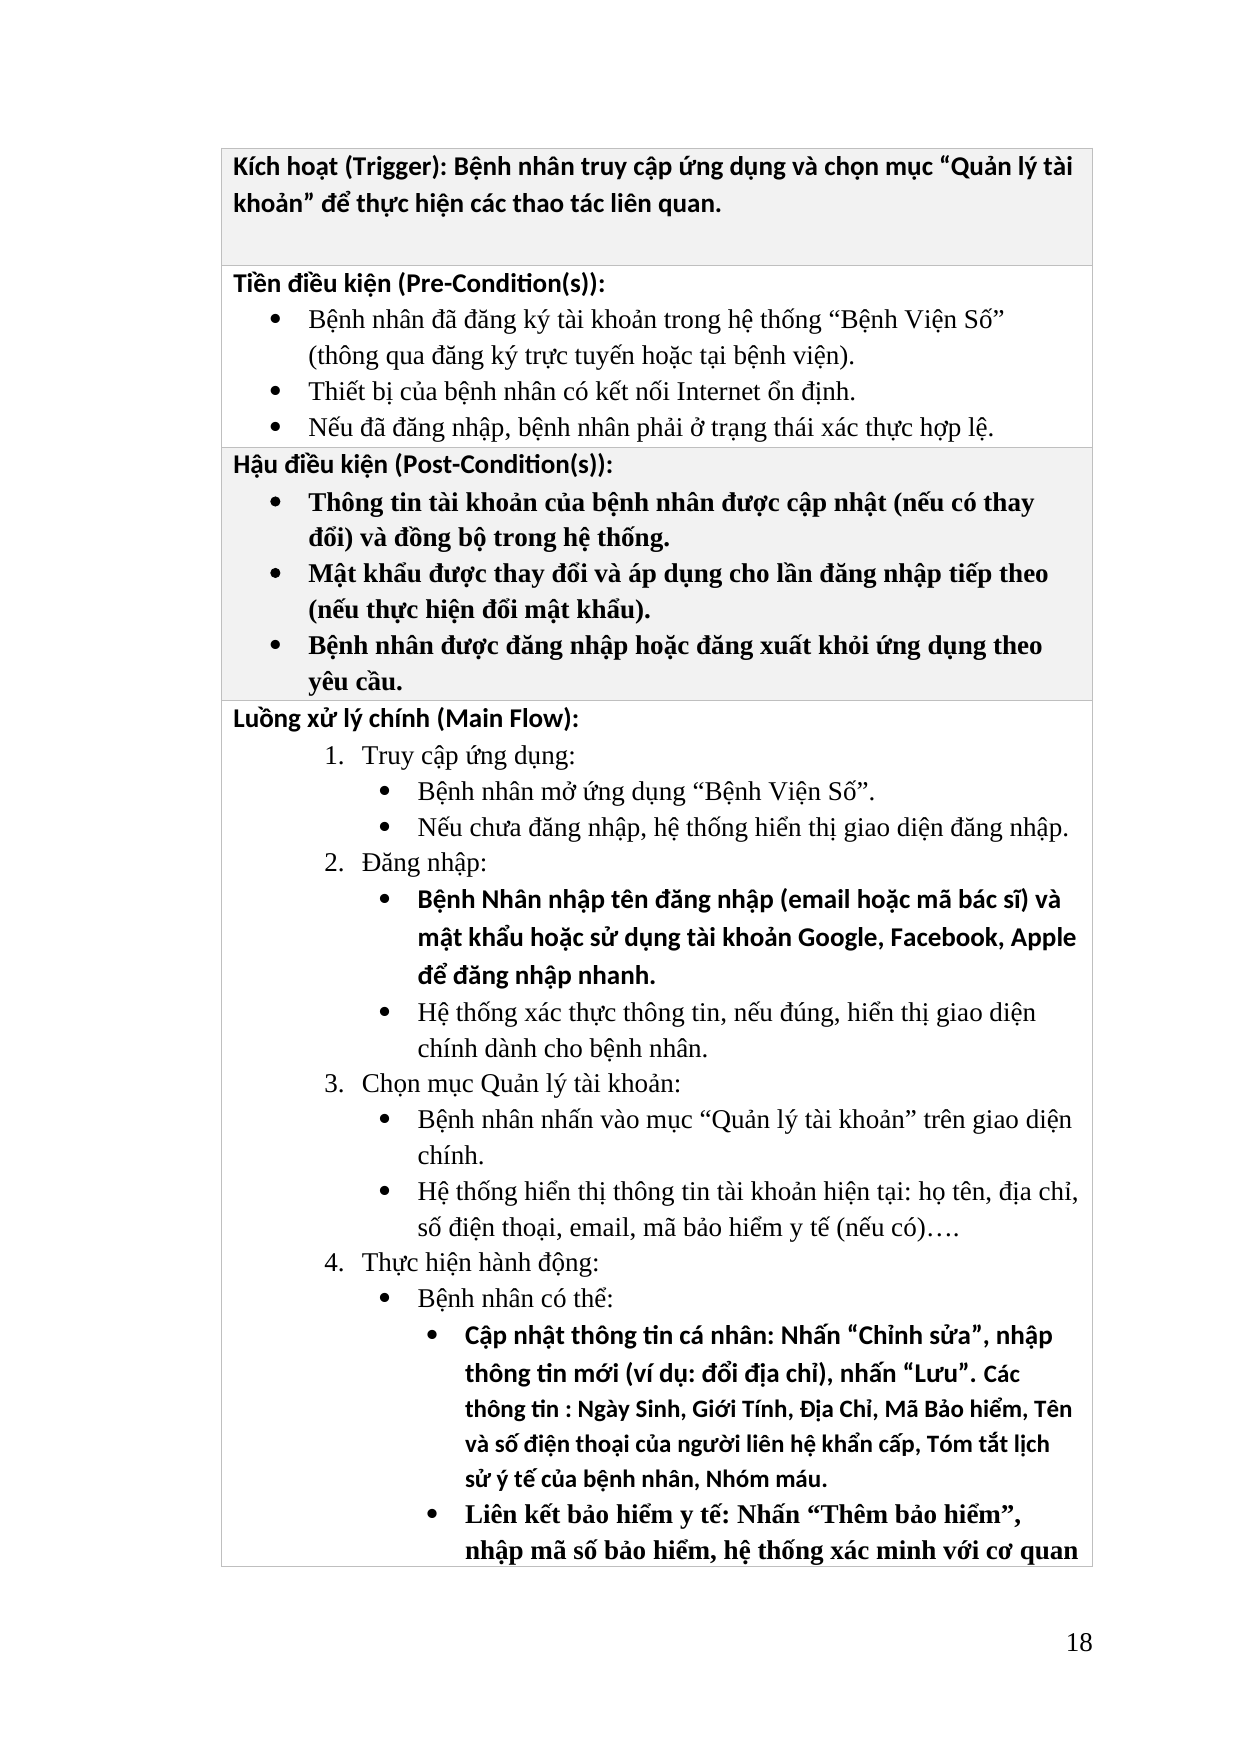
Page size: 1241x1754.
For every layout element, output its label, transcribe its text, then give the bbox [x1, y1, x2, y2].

table_cell Kích hoạt (Trigger): Bệnh nhân truy cập ứng dụng và chọn mục “Quản lý tài khoản” để thực hiện các thao tác liên quan. [222, 149, 1092, 265]
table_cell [222, 701, 1092, 1566]
table_cell Hậu điều kiện (Post-Condition(s)): Thông tin tài khoản của bệnh nhân được cập nhật (nếu có thay đổi) và đồng bộ trong hệ thống. Mật khẩu được thay đổi và áp dụng cho lần đăng nhập tiếp theo (nếu thực hiện đổi mật khẩu). Bệnh nhân được đăng nhập hoặc đăng xuất khỏi ứng dụng theo yêu cầu. [222, 448, 1092, 700]
table_cell Tiền điều kiện (Pre-Condition(s)): Bệnh nhân đã đăng ký tài khoản trong hệ thống “Bệnh Viện Số” (thông qua đăng ký trực tuyến hoặc tại bệnh viện). Thiết bị của bệnh nhân có kết nối Internet ổn định. Nếu đã đăng nhập, bệnh nhân phải ở trạng thái xác thực hợp lệ. [222, 266, 1092, 447]
